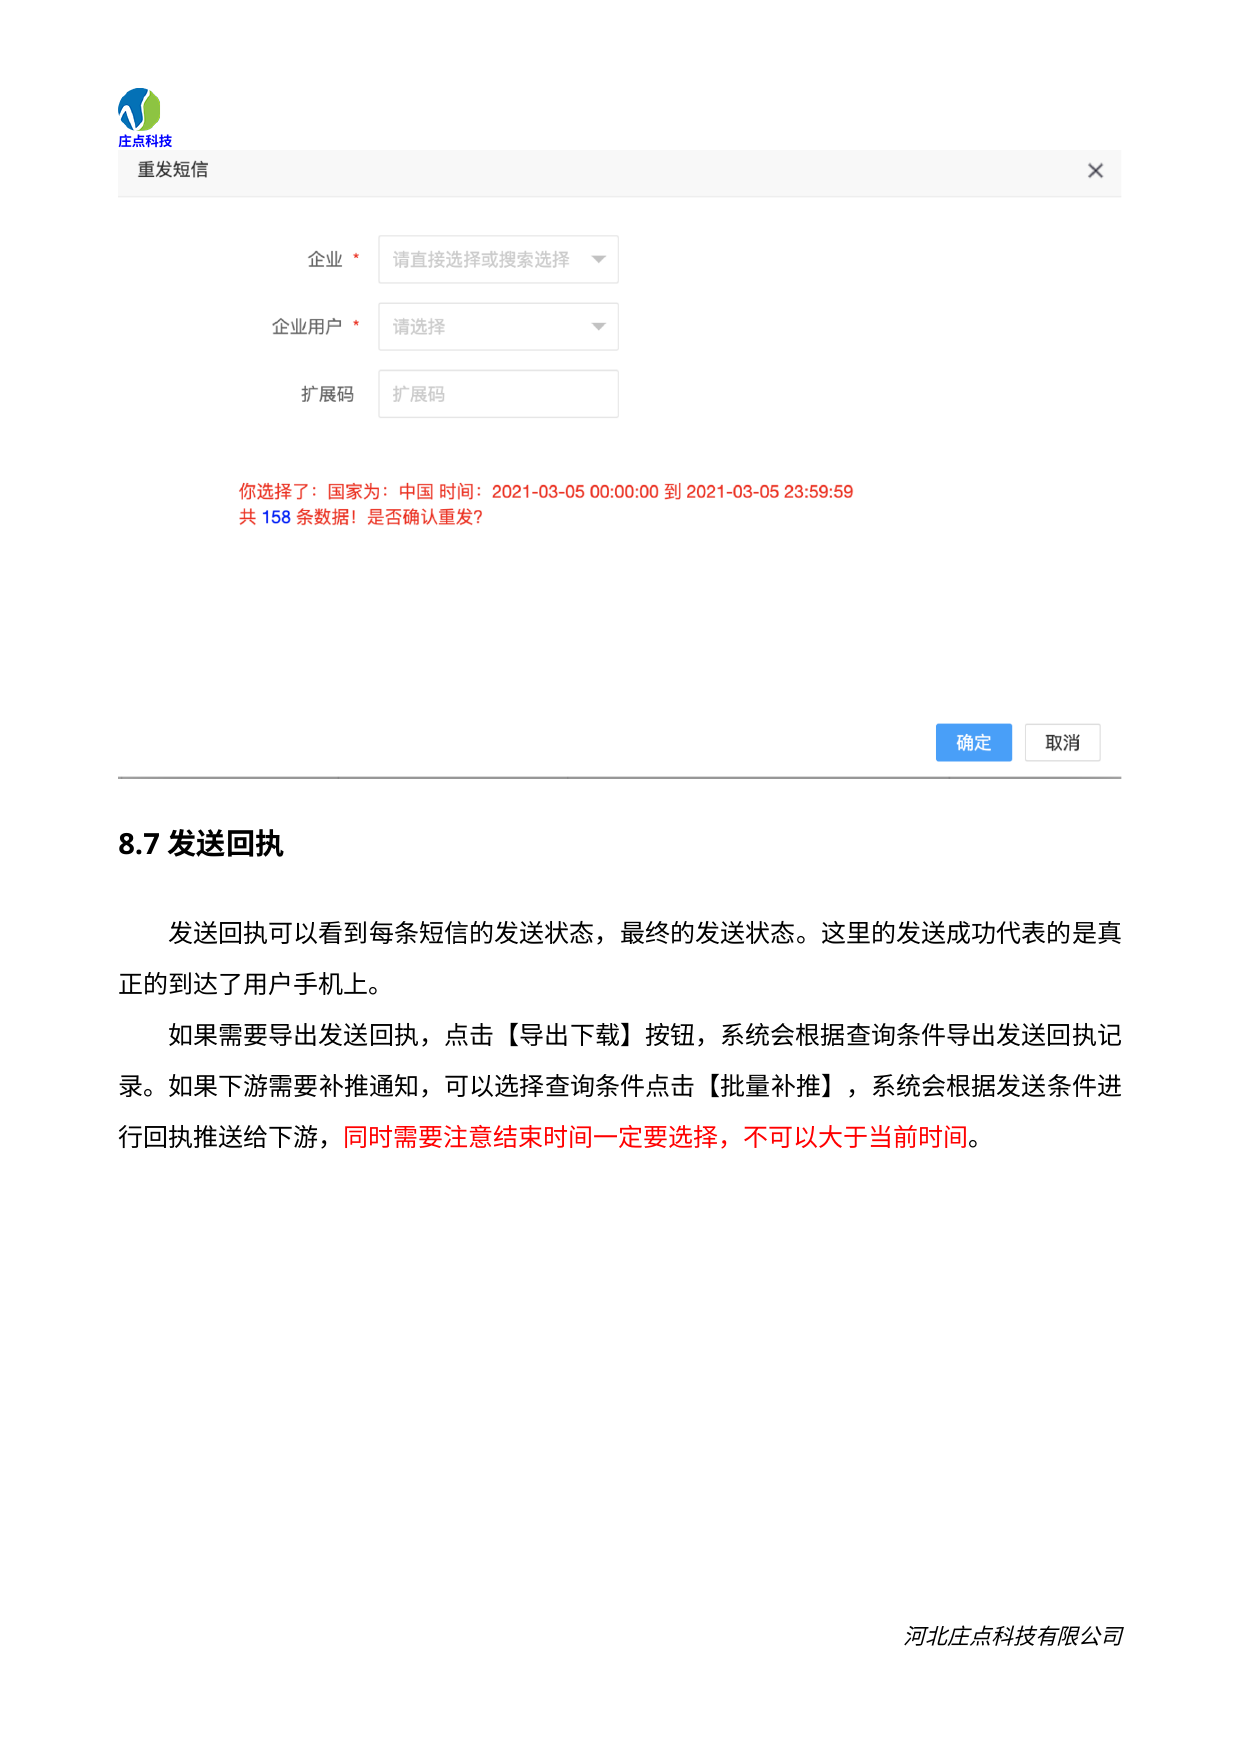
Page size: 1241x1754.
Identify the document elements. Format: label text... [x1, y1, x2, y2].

subtitle 8.7 发送回执 [118, 821, 1122, 863]
text 如果需要导出发送回执，点击【导出下载】按钮，系统会根据查询条件导出发送回执记录。如果下游需要补推通知，可以选择查询条件点击【批量补推】，系统会根据发送条件进行回执推送给下游，同时需要注意结束时间一定要选择，不可以大于当前时间。 [118, 1018, 1122, 1154]
text 发送回执可以看到每条短信的发送状态，最终的发送状态。这里的发送成功代表的是真正的到达了用户手机上。 [118, 914, 1122, 1001]
picture [118, 150, 1122, 779]
picture [118, 88, 161, 131]
